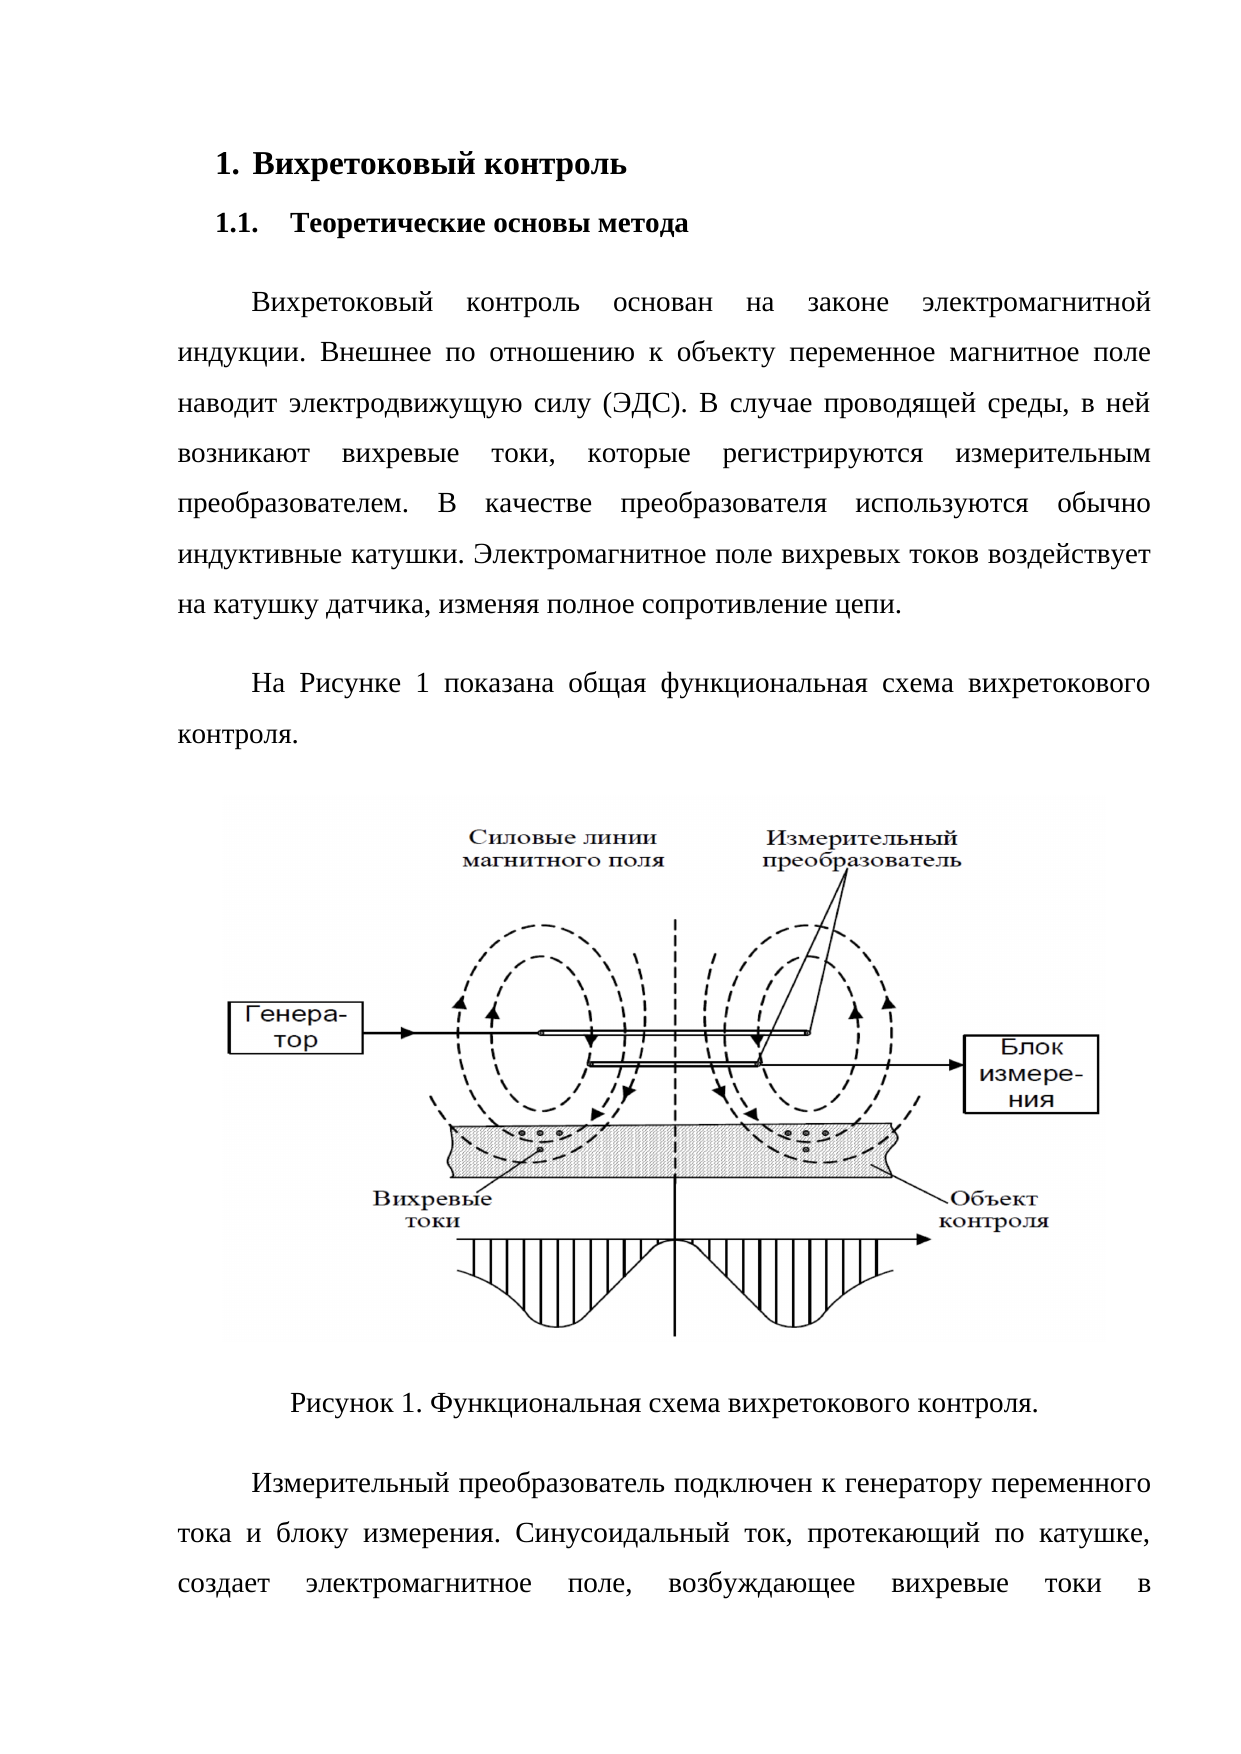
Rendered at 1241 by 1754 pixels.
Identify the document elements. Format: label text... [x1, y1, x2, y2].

subtitle Вихретоковый контроль [215, 143, 1152, 181]
picture [222, 795, 1107, 1342]
text Рисунок 1. Функциональная схема вихретокового контроля. [177, 1386, 1152, 1419]
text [177, 1465, 1152, 1599]
subtitle Теоретические основы метода [215, 205, 1152, 238]
text На Рисунке 1 показана общая функциональная схема вихретокового контроля. [177, 666, 1152, 749]
text Вихретоковый контроль основан на законе электромагнитной индукции. Внешнее по отношению к объекту переменное магнитное поле наводит электродвижущую силу (ЭДС). В случае проводящей среды, в ней возникают вихревые токи, которые регистрируются измерительным преобразователем. В качестве преобразователя используются обычно индуктивные катушки. Электромагнитное поле вихревых токов воздействует на катушку датчика, изменяя полное сопротивление цепи. [177, 284, 1152, 620]
